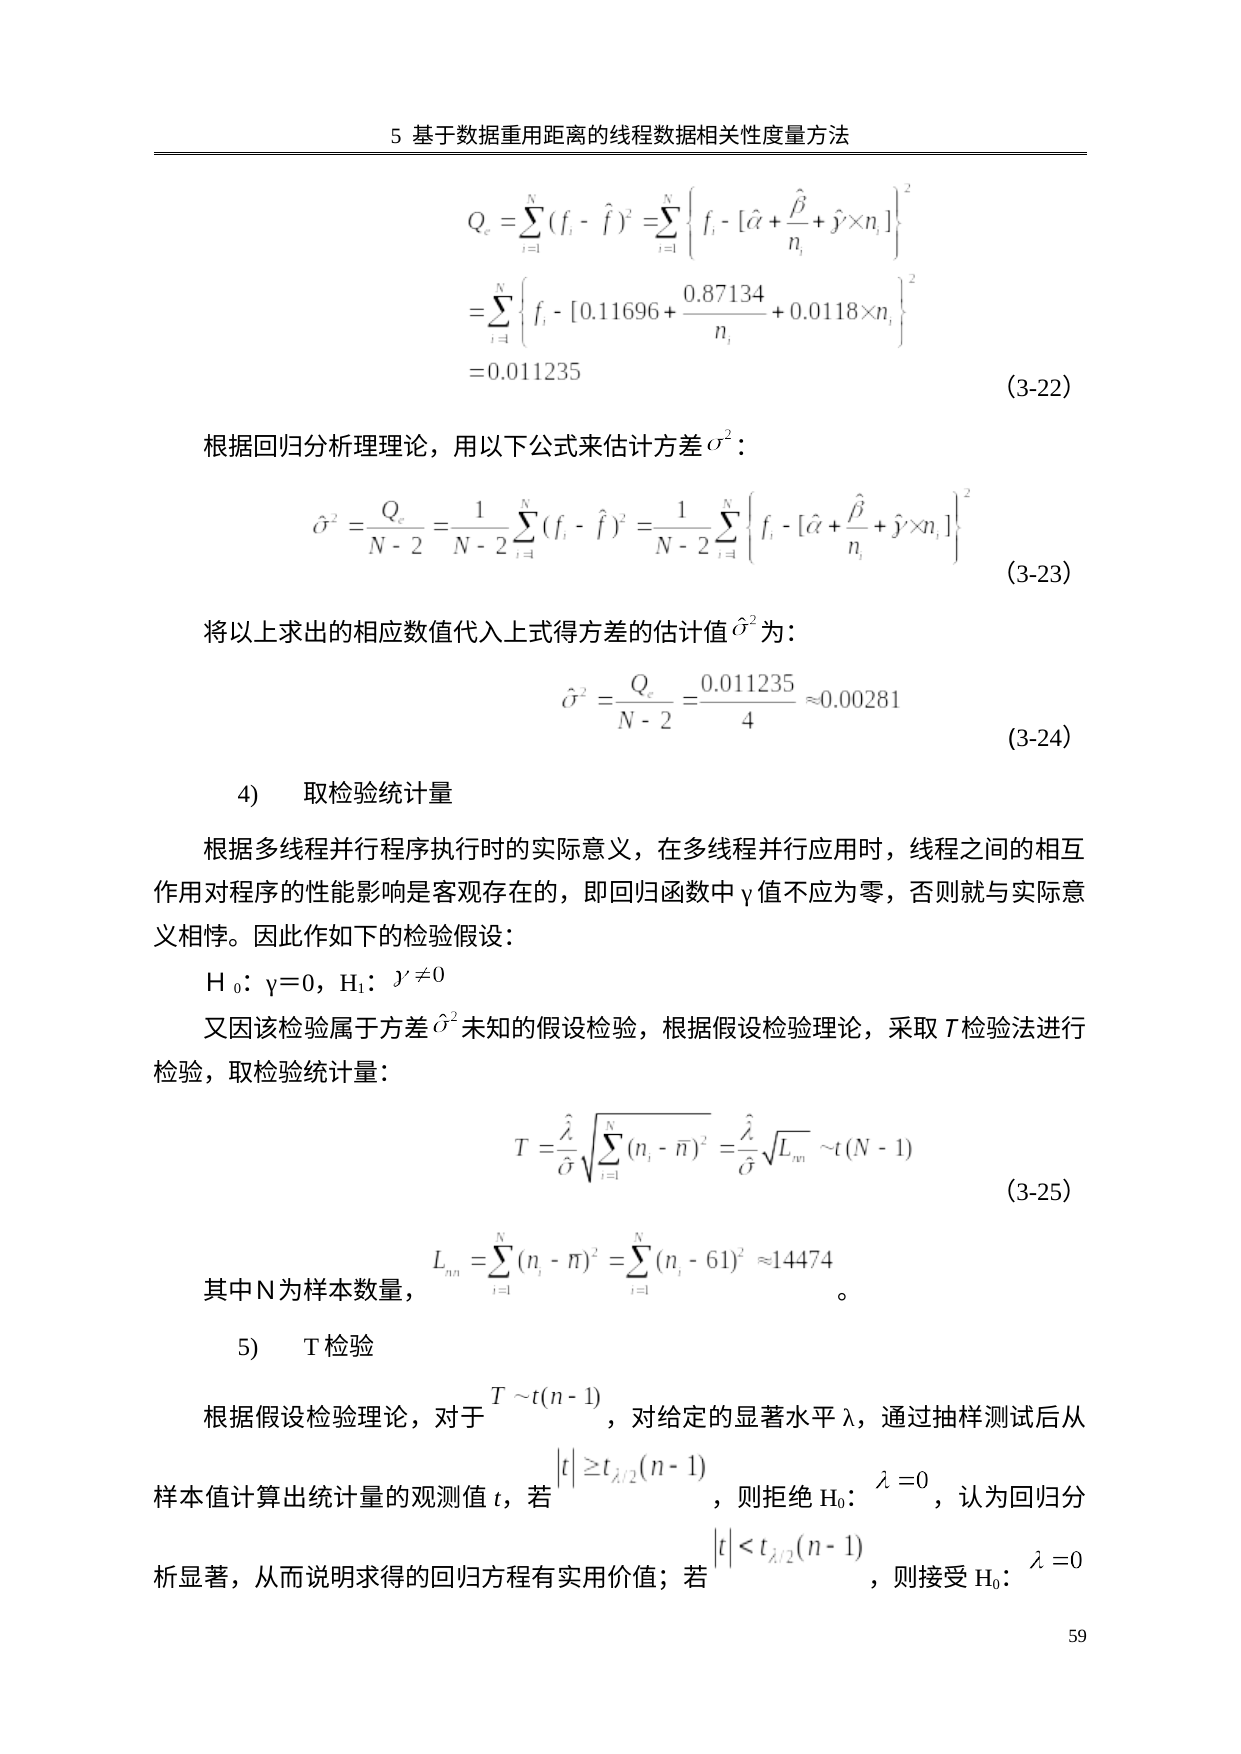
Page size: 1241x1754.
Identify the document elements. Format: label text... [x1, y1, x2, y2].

text (3-24） [153, 668, 1087, 754]
text 其中Ｎ为样本数量，。 [153, 1227, 1087, 1306]
subtitle 取检验统计量 [237, 773, 1087, 810]
text （3-22） [153, 177, 1087, 404]
text 又因该检验属于方差未知的假设检验，根据假设检验理论，采取T检验法进行检验，取检验统计量： [153, 1006, 1087, 1088]
text Ｈ0：γ＝0，H1： [153, 960, 1087, 999]
text （3-25） [153, 1108, 1087, 1207]
subtitle T检验 [237, 1326, 1087, 1362]
text 根据多线程并行程序执行时的实际意义，在多线程并行应用时，线程之间的相互作用对程序的性能影响是客观存在的，即回归函数中γ值不应为零，否则就与实际意义相悖。因此作如下的检验假设： [153, 829, 1087, 952]
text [153, 1382, 1087, 1594]
text 根据回归分析理理论，用以下公式来估计方差： [153, 424, 1087, 463]
text （3-23） [153, 482, 1087, 590]
text 将以上求出的相应数值代入上式得方差的估计值为： [153, 609, 1087, 648]
